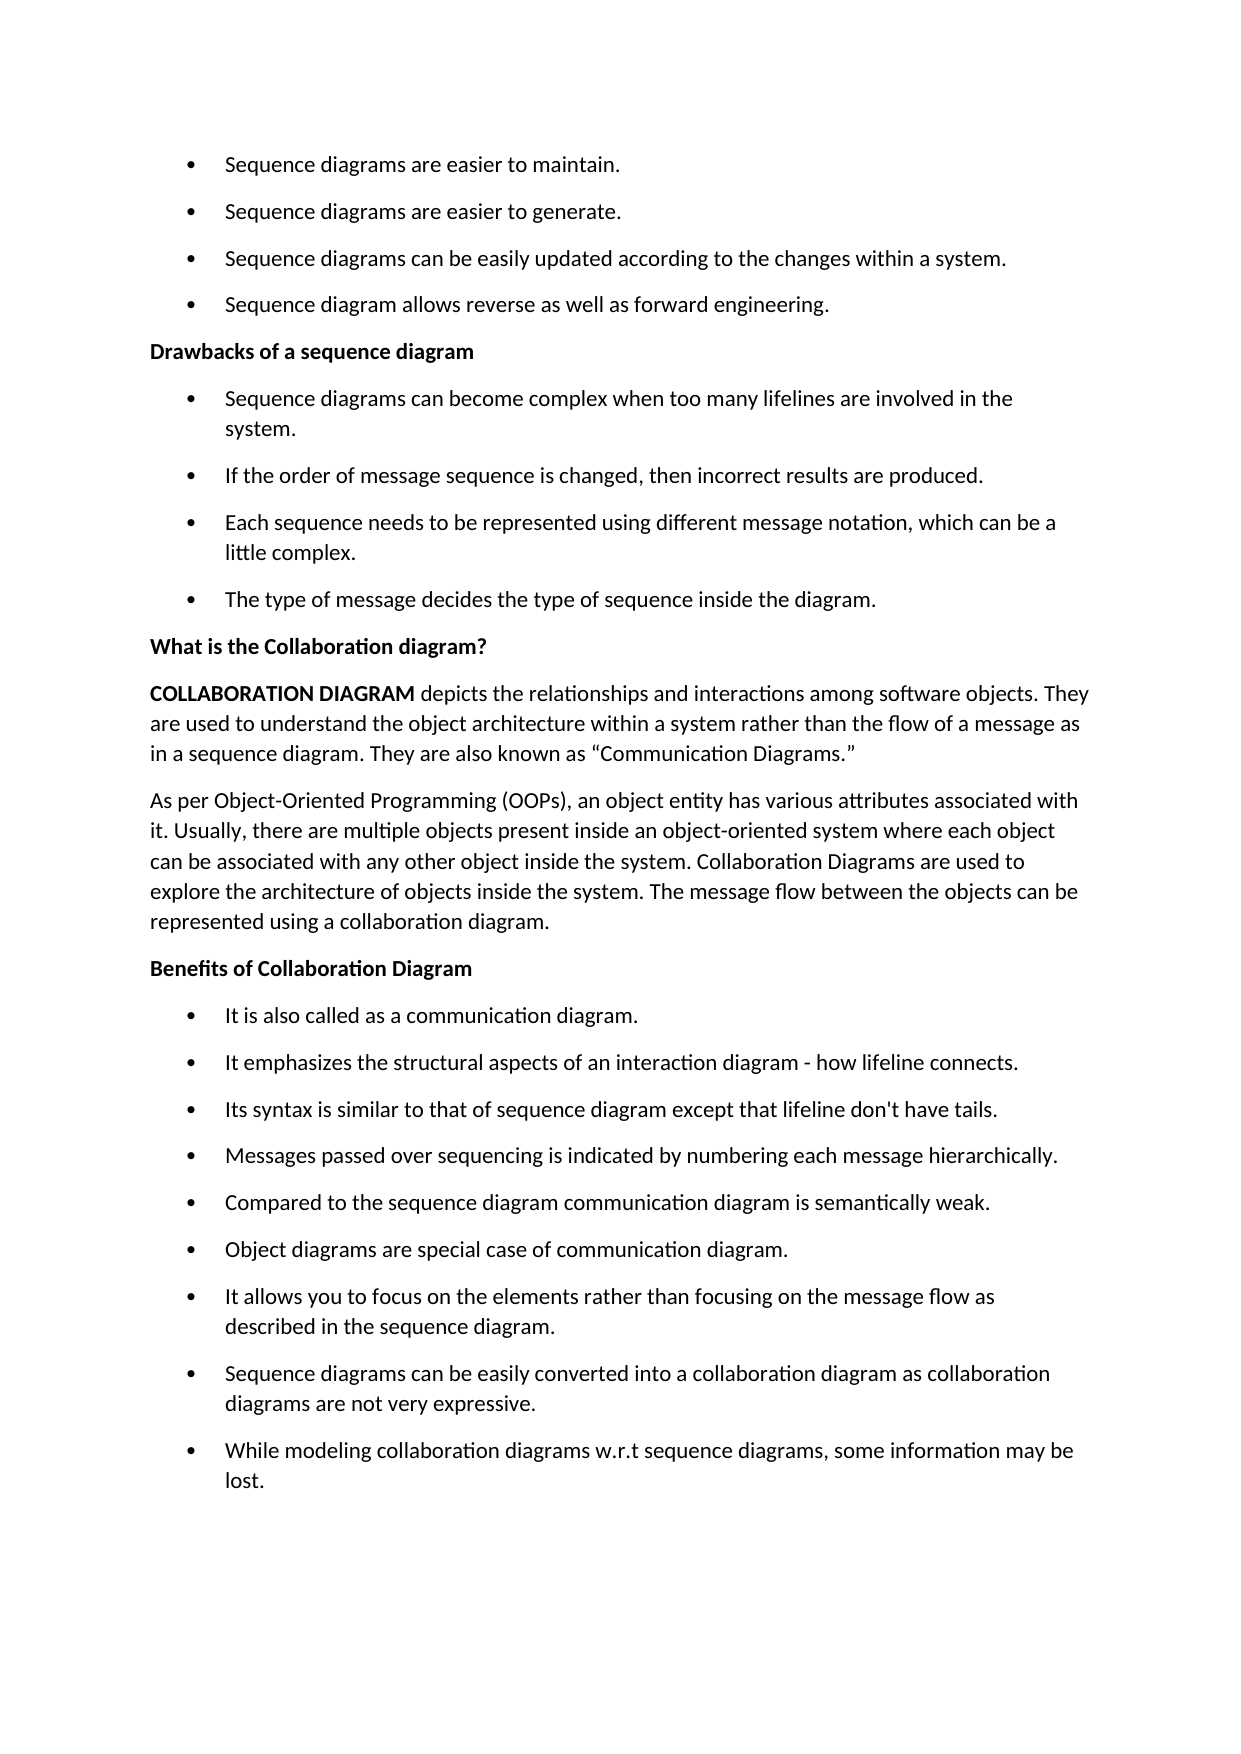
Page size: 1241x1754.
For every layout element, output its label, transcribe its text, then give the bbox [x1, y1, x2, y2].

list While modeling collaboration diagrams w.r.t sequence diagrams, some information may be lost. [187, 1436, 1090, 1495]
text As per Object-Oriented Programming (OOPs), an object entity has various attributes associated with it. Usually, there are multiple objects present inside an object-oriented system where each object can be associated with any other object inside the system. Collaboration Diagrams are used to explore the architecture of objects inside the system. The message flow between the objects can be represented using a collaboration diagram. [150, 786, 1090, 935]
list Sequence diagram allows reverse as well as forward engineering. [187, 291, 1090, 319]
list Sequence diagrams can be easily converted into a collaboration diagram as collaboration diagrams are not very expressive. [187, 1359, 1090, 1418]
text Benefits of Collaboration Diagram [150, 954, 1090, 982]
list Sequence diagrams can become complex when too many lifelines are involved in the system. [187, 384, 1090, 443]
list It emphasizes the structural aspects of an interaction diagram - how lifeline connects. [187, 1048, 1090, 1076]
list Sequence diagrams are easier to maintain. [187, 150, 1090, 178]
list It is also called as a communication diagram. [187, 1001, 1090, 1029]
text What is the Collaboration diagram? [150, 632, 1090, 660]
list Sequence diagrams can be easily updated according to the changes within a system. [187, 244, 1090, 272]
list Compared to the sequence diagram communication diagram is semantically weak. [187, 1188, 1090, 1217]
list Its syntax is similar to that of sequence diagram except that lifeline don't have tails. [187, 1095, 1090, 1123]
list Each sequence needs to be represented using different message notation, which can be a little complex. [187, 508, 1090, 567]
list If the order of message sequence is changed, then incorrect results are produced. [187, 461, 1090, 489]
list Object diagrams are special case of communication diagram. [187, 1235, 1090, 1263]
list Messages passed over sequencing is indicated by numbering each message hierarchically. [187, 1142, 1090, 1170]
list The type of message decides the type of sequence inside the diagram. [187, 585, 1090, 613]
text COLLABORATION DIAGRAM depicts the relationships and interactions among software objects. They are used to understand the object architecture within a system rather than the flow of a message as in a sequence diagram. They are also known as “Communication Diagrams.” [150, 679, 1090, 768]
list Sequence diagrams are easier to generate. [187, 197, 1090, 225]
list It allows you to focus on the elements rather than focusing on the message flow as described in the sequence diagram. [187, 1282, 1090, 1341]
text Drawbacks of a sequence diagram [150, 337, 1090, 366]
